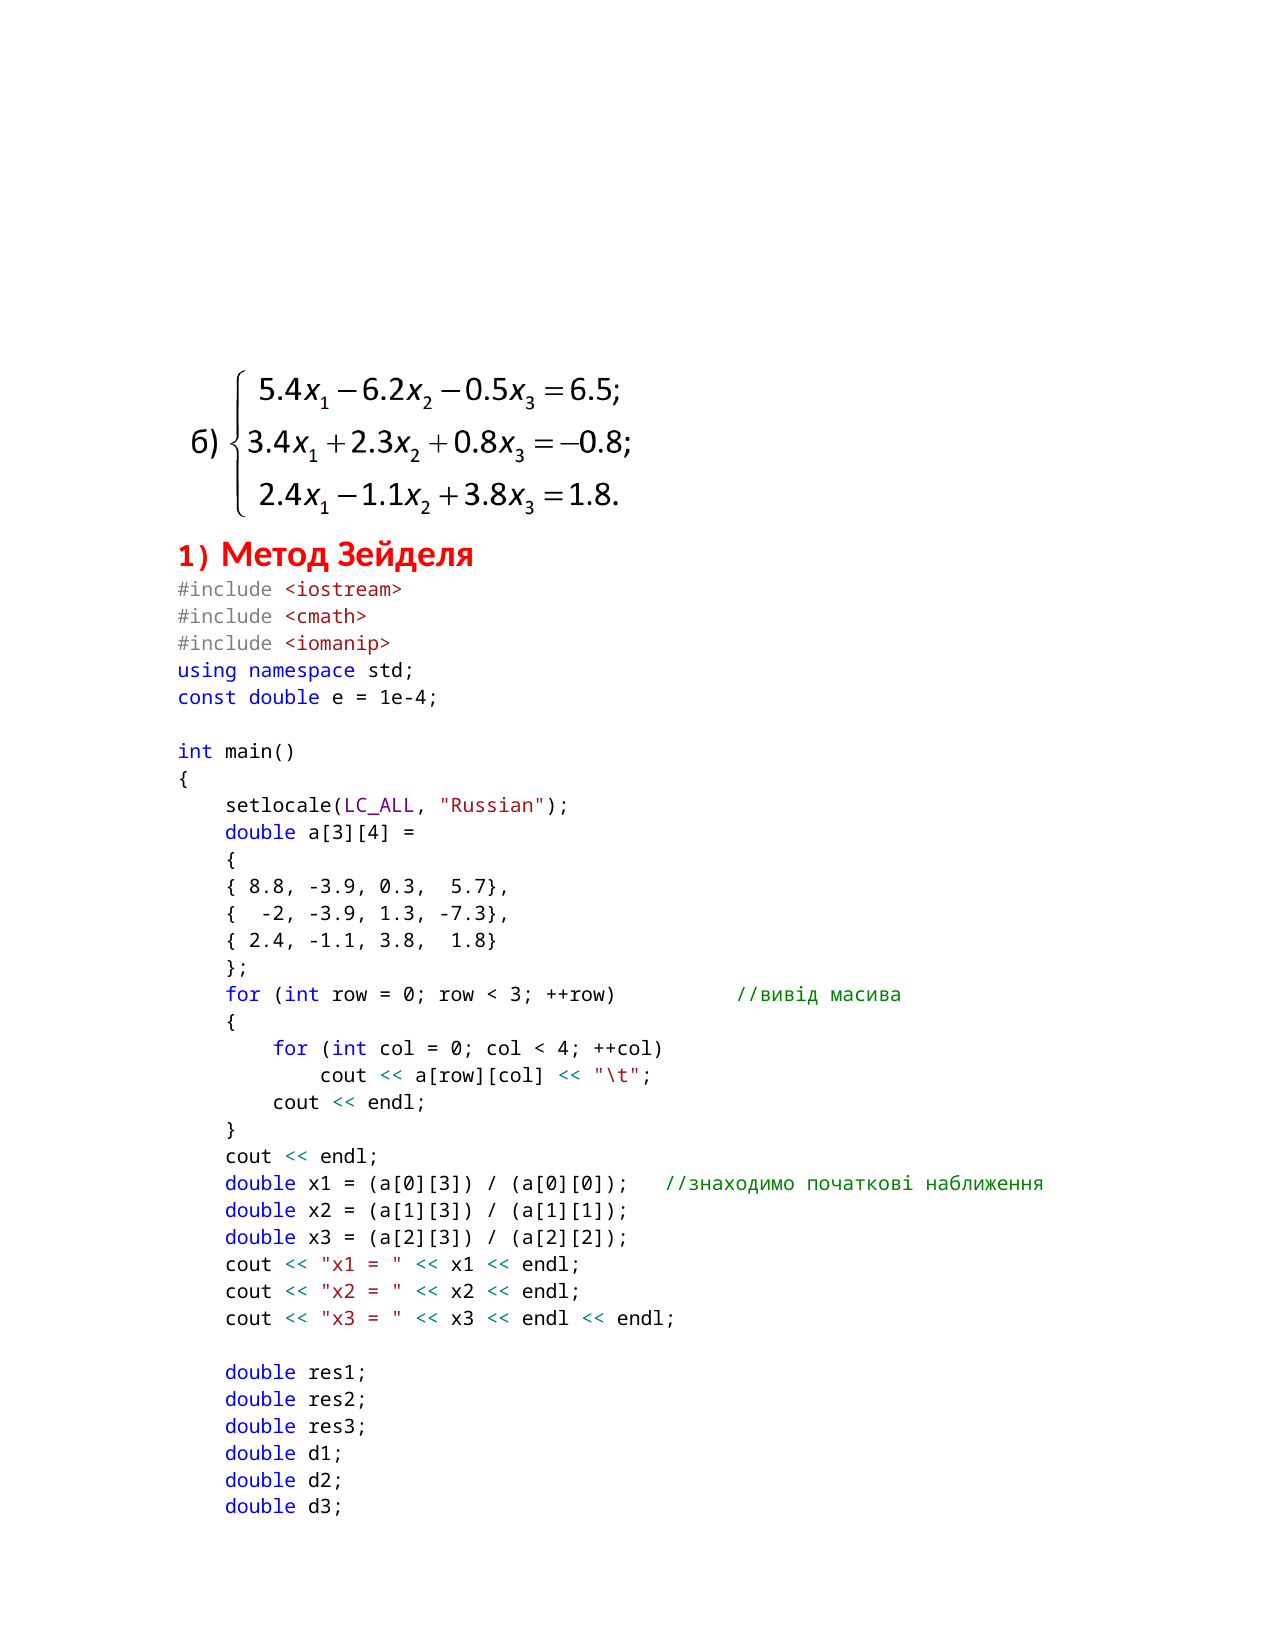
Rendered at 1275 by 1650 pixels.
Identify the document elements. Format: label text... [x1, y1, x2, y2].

text } [177, 1115, 1186, 1142]
text { 2.4, -1.1, 3.8, 1.8} [177, 926, 1186, 953]
text double x3 = (a[2][3]) / (a[2][2]); [177, 1223, 1186, 1250]
text double res1; [177, 1358, 1186, 1385]
text double d2; [177, 1466, 1186, 1493]
picture [177, 361, 648, 530]
text #include <iostream> [177, 576, 1186, 602]
text { [177, 845, 1186, 872]
text { [177, 764, 1186, 791]
text #include <iomanip> [177, 629, 1186, 656]
text { [177, 1007, 1186, 1034]
text double d3; [177, 1493, 1186, 1520]
text int main() [177, 737, 1186, 764]
text double x2 = (a[1][3]) / (a[1][1]); [177, 1196, 1186, 1223]
text const double e = 1e-4; [177, 683, 1186, 710]
text cout << "x1 = " << x1 << endl; [177, 1250, 1186, 1277]
text double res3; [177, 1412, 1186, 1439]
text for (int row = 0; row < 3; ++row) //вивід масива [177, 980, 1186, 1007]
text setlocale(LC_ALL, "Russian"); [177, 791, 1186, 818]
text cout << a[row][col] << "\t"; [177, 1061, 1186, 1088]
text using namespace std; [177, 656, 1186, 683]
text }; [177, 953, 1186, 980]
text double res2; [177, 1385, 1186, 1412]
text { -2, -3.9, 1.3, -7.3}, [177, 899, 1186, 926]
text cout << endl; [177, 1142, 1186, 1169]
text for (int col = 0; col < 4; ++col) [177, 1034, 1186, 1061]
text double d1; [177, 1439, 1186, 1466]
text cout << "x2 = " << x2 << endl; [177, 1277, 1186, 1304]
text double x1 = (a[0][3]) / (a[0][0]); //знаходимо початкові наближення [177, 1169, 1186, 1196]
text 1) Метод Зейделя [177, 530, 1186, 576]
text #include <cmath> [177, 602, 1186, 629]
text cout << "x3 = " << x3 << endl << endl; [177, 1304, 1186, 1331]
text cout << endl; [177, 1088, 1186, 1115]
text double a[3][4] = [177, 818, 1186, 845]
text { 8.8, -3.9, 0.3, 5.7}, [177, 872, 1186, 899]
